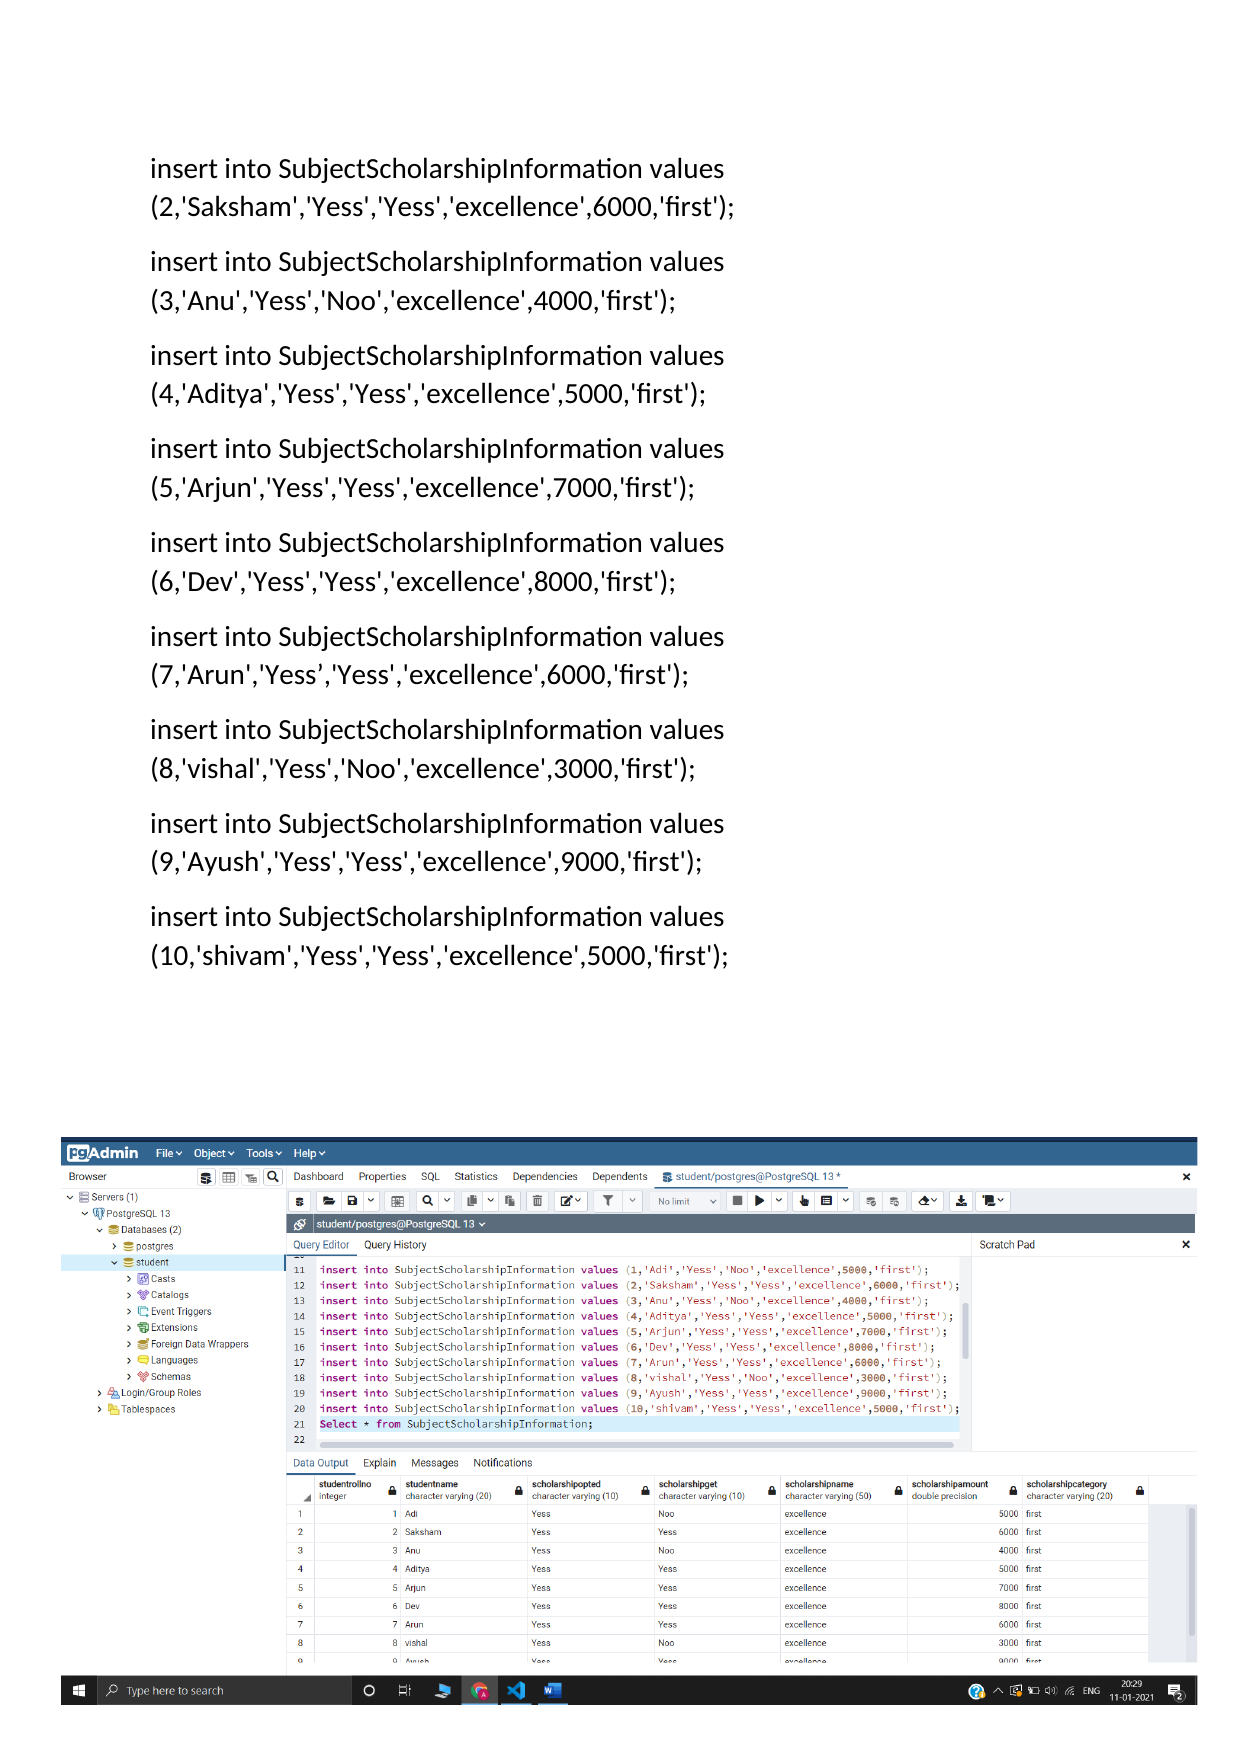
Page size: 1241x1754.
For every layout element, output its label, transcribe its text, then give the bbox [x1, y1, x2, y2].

text insert into SubjectScholarshipInformation values (4,'Aditya','Yess','Yess','excellence',5000,'first'); [150, 337, 1090, 411]
text insert into SubjectScholarshipInformation values (6,'Dev','Yess','Yess','excellence',8000,'first'); [150, 524, 1090, 598]
text insert into SubjectScholarshipInformation values (2,'Saksham','Yess','Yess','excellence',6000,'first'); [150, 150, 1090, 224]
text insert into SubjectScholarshipInformation values (3,'Anu','Yess','Noo','excellence',4000,'first'); [150, 243, 1090, 318]
picture [61, 1137, 1198, 1705]
text insert into SubjectScholarshipInformation values (8,'vishal','Yess','Noo','excellence',3000,'first'); [150, 711, 1090, 785]
text insert into SubjectScholarshipInformation values (9,'Ayush','Yess','Yess','excellence',9000,'first'); [150, 805, 1090, 879]
text insert into SubjectScholarshipInformation values (7,'Arun','Yess’,'Yess','excellence',6000,'first'); [150, 618, 1090, 692]
text insert into SubjectScholarshipInformation values (5,'Arjun','Yess','Yess','excellence',7000,'first'); [150, 431, 1090, 505]
text insert into SubjectScholarshipInformation values (10,'shivam','Yess','Yess','excellence',5000,'first'); [150, 898, 1090, 972]
